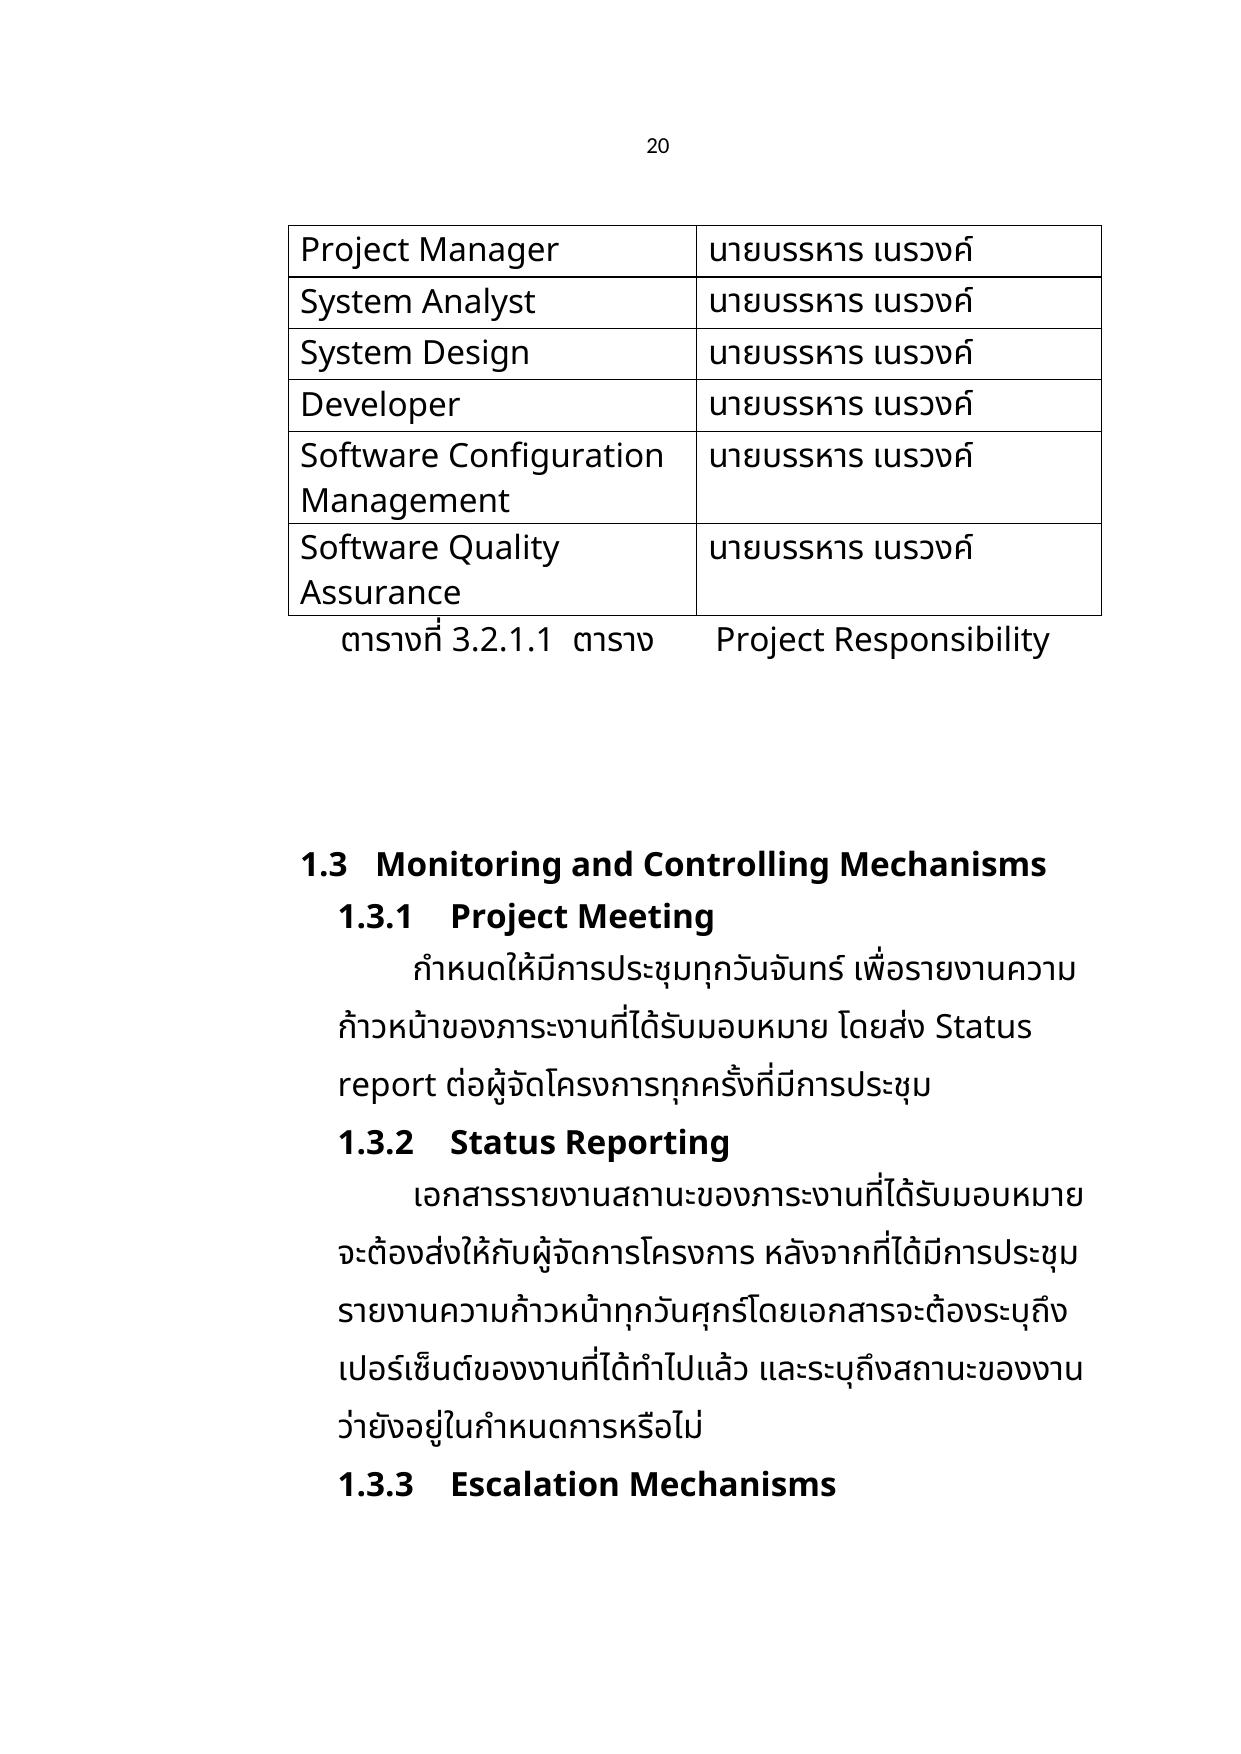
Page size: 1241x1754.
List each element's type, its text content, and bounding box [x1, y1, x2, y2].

table_cell Software Configuration Management [289, 432, 696, 523]
list Monitoring and Controlling Mechanisms [300, 841, 1090, 886]
table_cell System Design [289, 329, 696, 379]
list Project Meeting [337, 893, 1090, 938]
table_cell นายบรรหาร เนรวงค์ [697, 380, 1101, 431]
text ตารางที่ 3.2.1.1 ตาราง Project Responsibility [300, 616, 1090, 666]
table_cell นายบรรหาร เนรวงค์ [697, 524, 1101, 614]
list Escalation Mechanisms [337, 1461, 1090, 1506]
table_cell นายบรรหาร เนรวงค์ [697, 329, 1101, 379]
table_cell Developer [289, 380, 696, 431]
table_cell System Analyst [289, 278, 696, 328]
list กำหนดให้มีการประชุมทุกวันจันทร์ เพื่อรายงานความก้าวหน้าของภาระงานที่ได้รับมอบหมาย โดยส่ง Status report ต่อผู้จัดโครงการทุกครั้งที่มีการประชุม [337, 945, 1090, 1112]
table_cell นายบรรหาร เนรวงค์ [697, 226, 1101, 276]
list Status Reporting [337, 1119, 1090, 1164]
list เอกสารรายงานสถานะของภาระงานที่ได้รับมอบหมาย จะต้องส่งให้กับผู้จัดการโครงการ หลังจากที่ได้มีการประชุมรายงานความก้าวหน้าทุกวันศุกร์โดยเอกสารจะต้องระบุถึงเปอร์เซ็นต์ของงานที่ได้ทำไปแล้ว และระบุถึงสถานะของงานว่ายังอยู่ในกำหนดการหรือไม่ [337, 1171, 1090, 1453]
table_cell นายบรรหาร เนรวงค์ [697, 432, 1101, 523]
table_cell Project Manager [289, 226, 696, 276]
table_cell นายบรรหาร เนรวงค์ [697, 278, 1101, 328]
table_cell Software Quality Assurance [289, 524, 696, 614]
